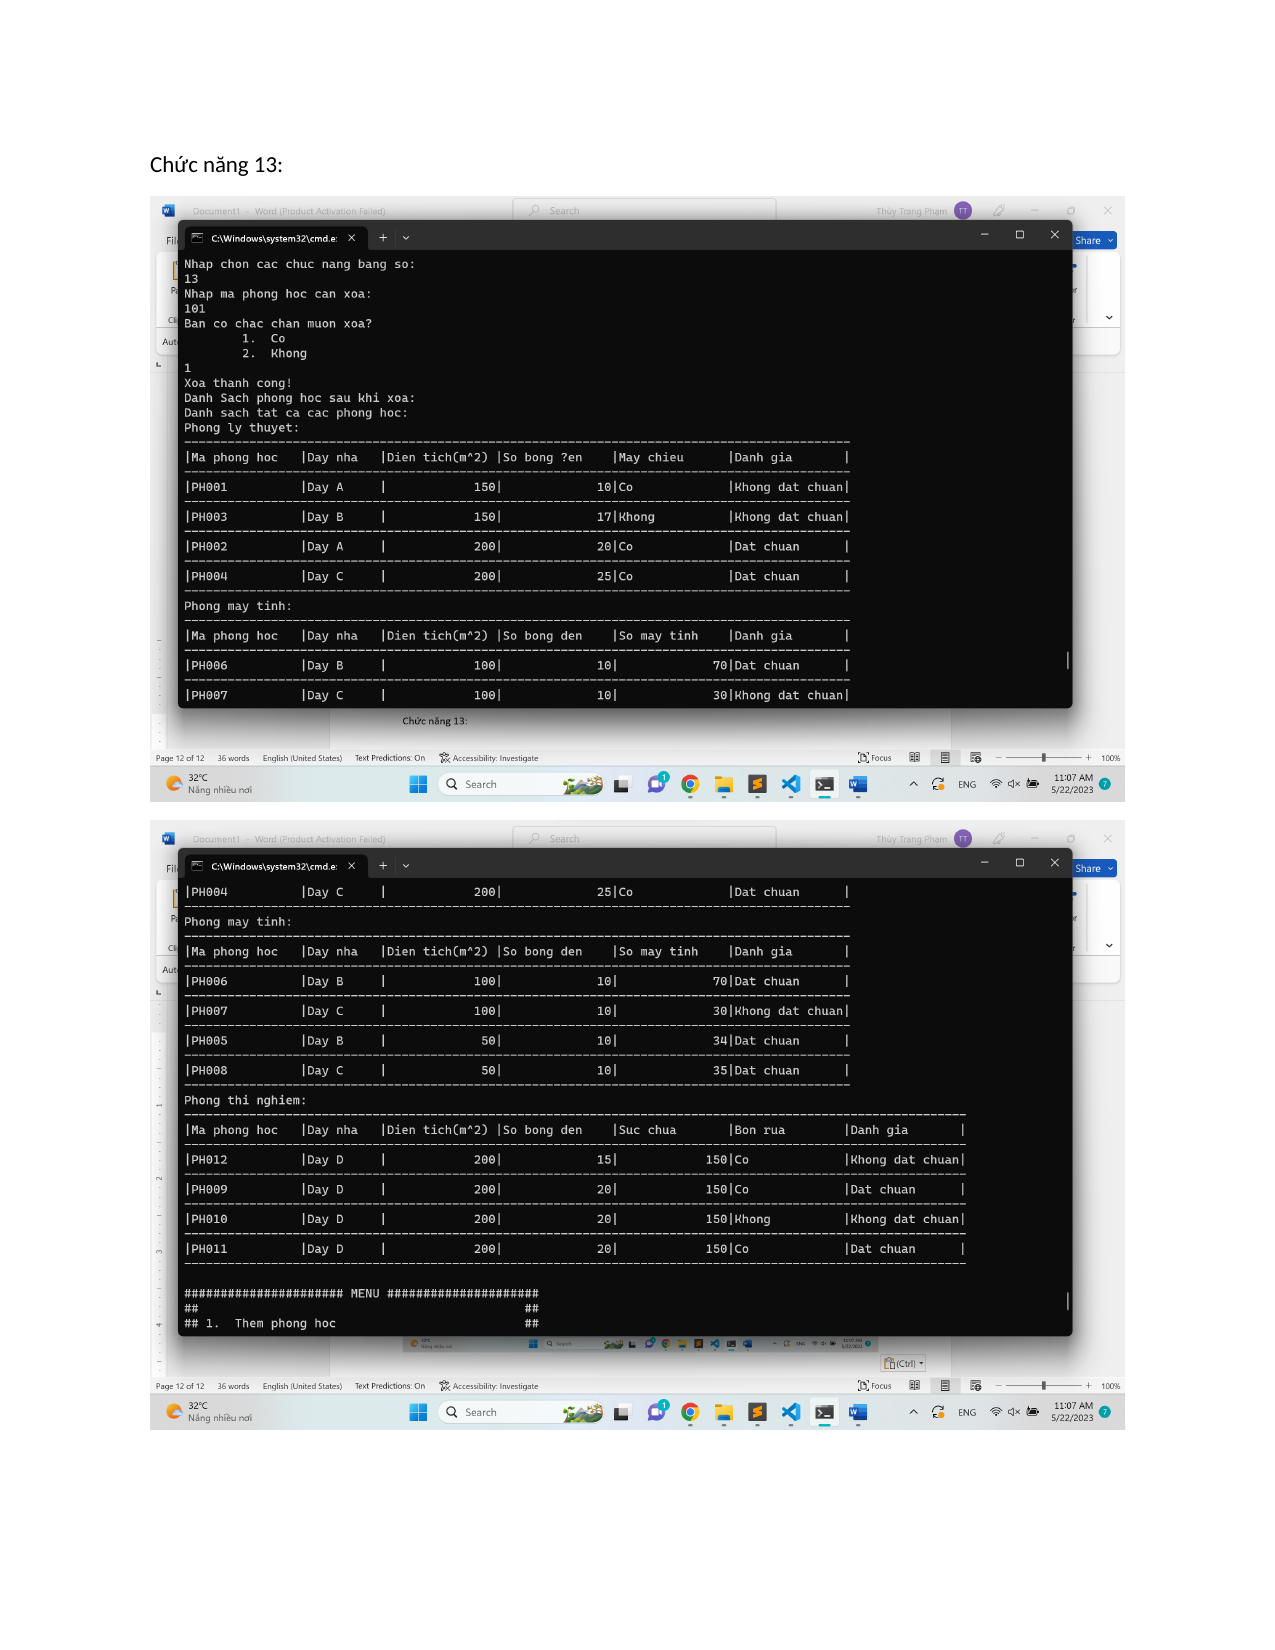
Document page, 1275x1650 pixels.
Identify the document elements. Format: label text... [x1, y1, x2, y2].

picture [150, 820, 1125, 1430]
picture [150, 196, 1125, 802]
text Chức năng 13: [150, 150, 1125, 178]
